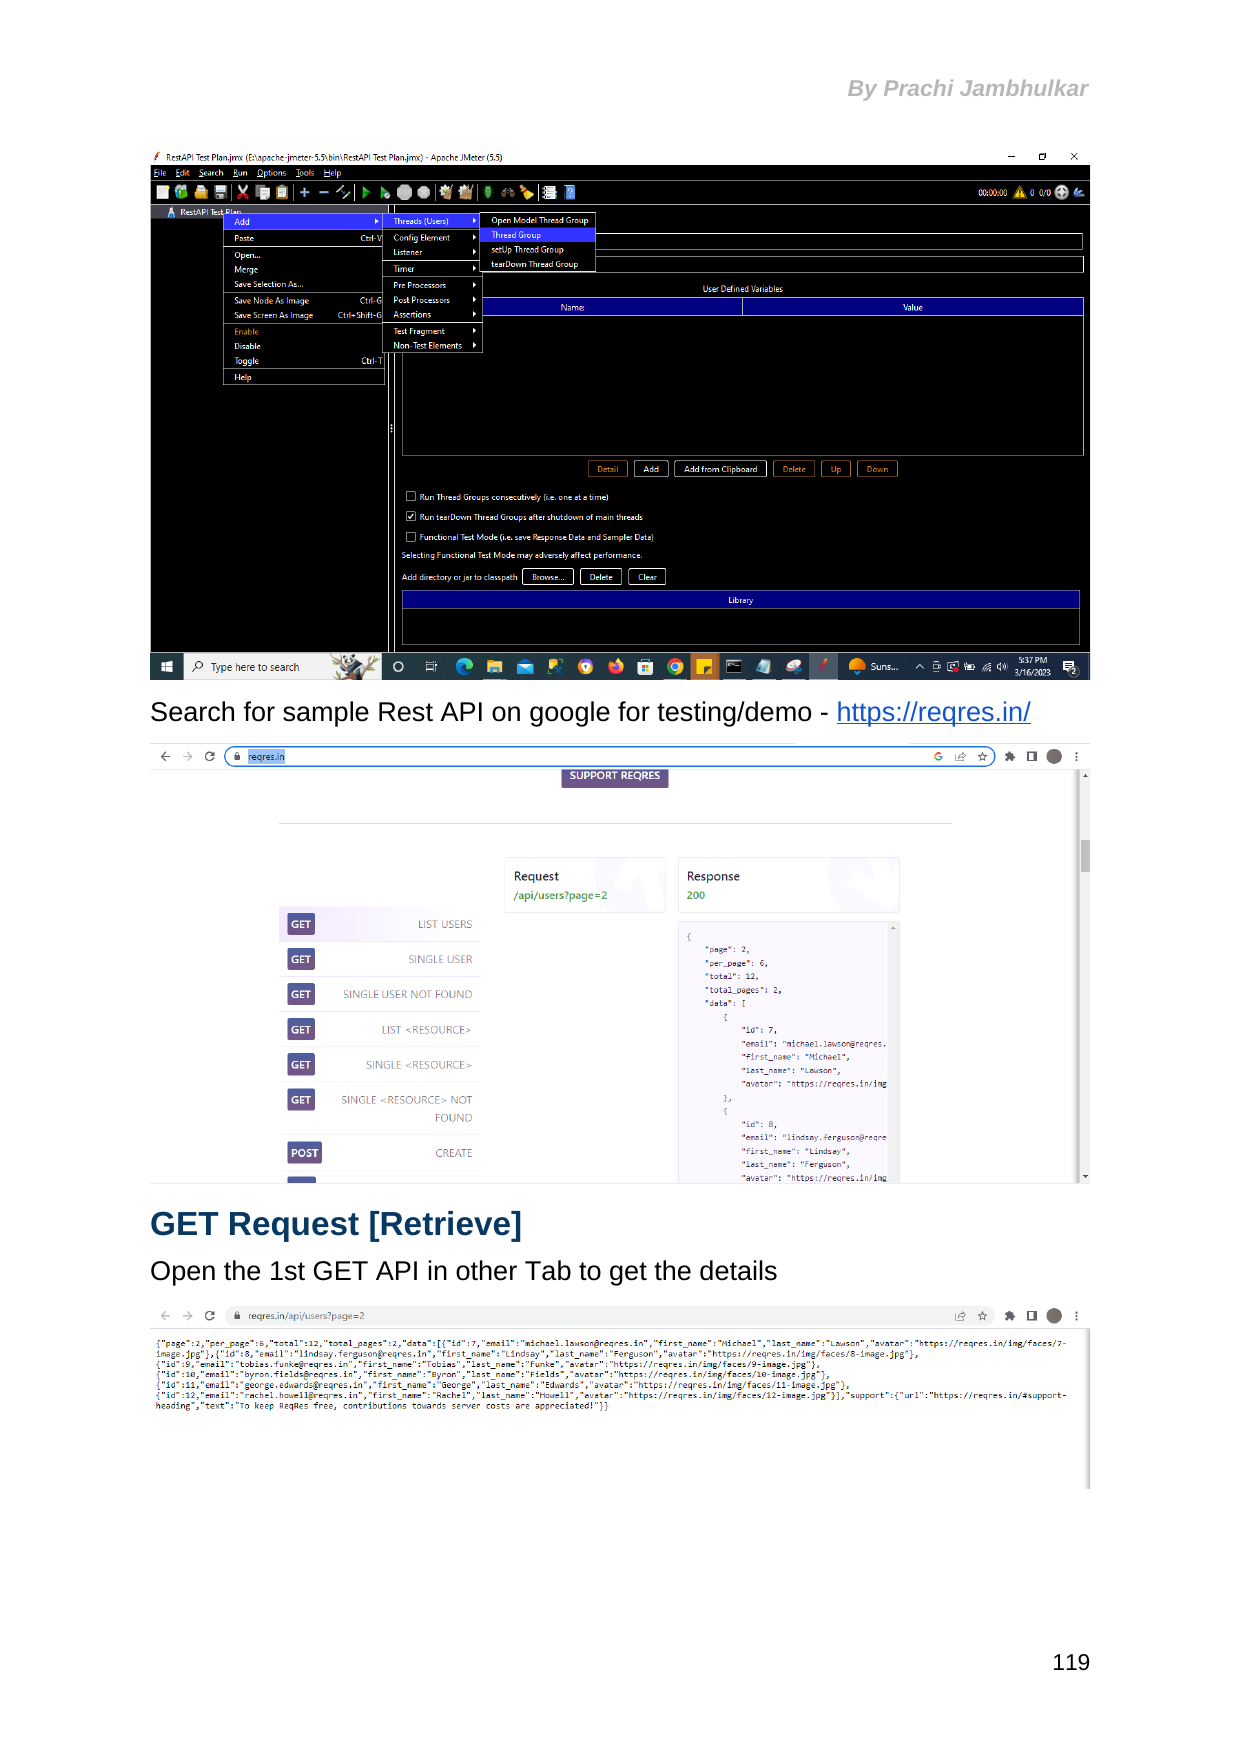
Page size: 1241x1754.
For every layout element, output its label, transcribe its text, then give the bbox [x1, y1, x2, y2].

text Open the 1st GET API in other Tab to get the details [150, 1255, 1090, 1286]
text Search for sample Rest API on google for testing/demo - https://reqres.in/ [150, 696, 1090, 727]
picture [150, 150, 1091, 680]
subtitle GET Request [Retrieve] [150, 1204, 1090, 1242]
picture [150, 1303, 1091, 1489]
picture [150, 743, 1091, 1188]
